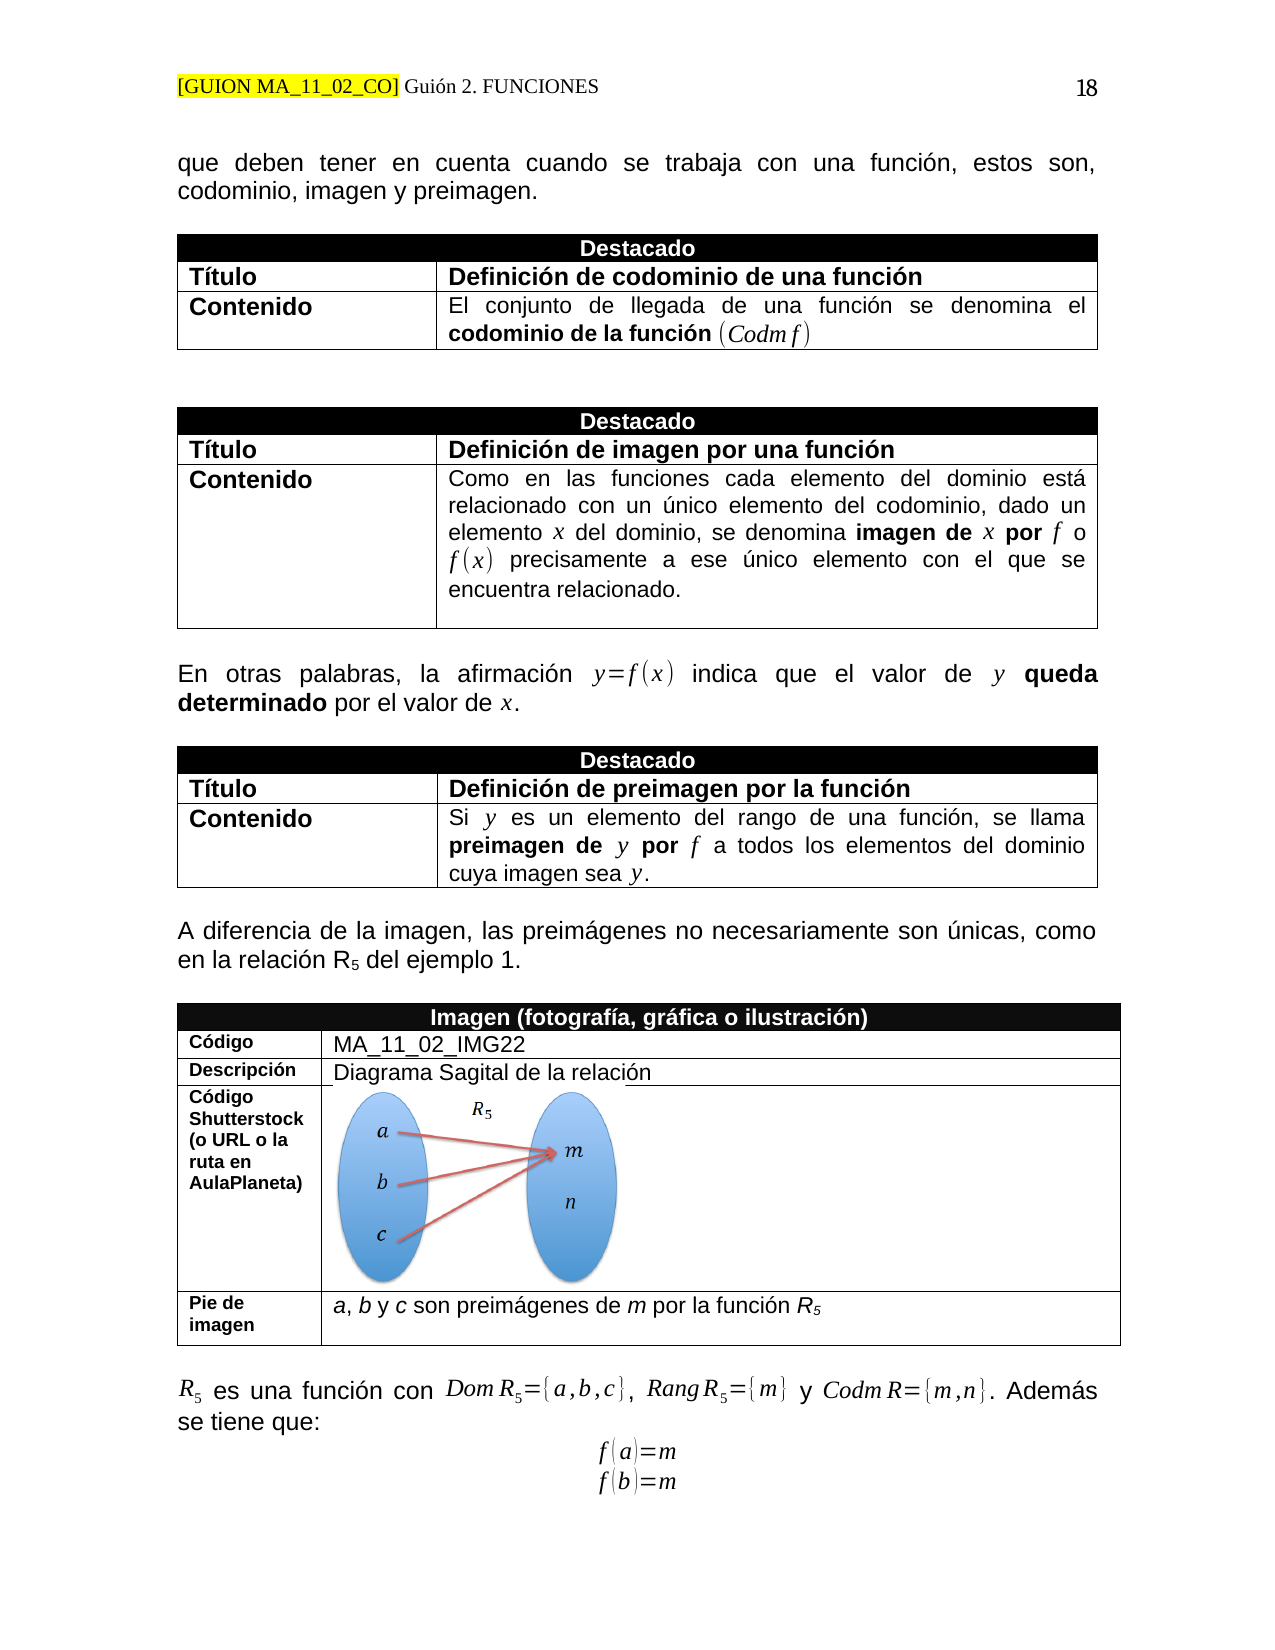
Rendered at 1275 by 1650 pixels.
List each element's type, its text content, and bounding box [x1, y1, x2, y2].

table_header Imagen (fotografía, gráfica o ilustración) [178, 1004, 1120, 1030]
table_cell Descripción [178, 1059, 321, 1085]
table_header Destacado [178, 408, 1097, 434]
table_header Destacado [178, 747, 1097, 773]
table_cell Diagrama Sagital de la relación [322, 1059, 1120, 1085]
table_cell Definición de codominio de una función [437, 262, 1097, 291]
table_cell Pie de imagen [178, 1292, 321, 1345]
table_cell Código Shutterstock (o URL o la ruta en AulaPlaneta) [178, 1086, 321, 1291]
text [177, 148, 1098, 205]
table_header Destacado [178, 235, 1097, 261]
table_cell Si es un elemento del rango de una función, se llama preimagen de por a todos los elementos del dominio cuya imagen sea . [438, 804, 1097, 887]
table_cell [626, 1086, 1120, 1291]
table_cell Contenido [178, 465, 436, 628]
table_cell Título [178, 774, 437, 803]
table_cell MA_11_02_IMG22 [322, 1031, 1120, 1057]
picture [333, 1085, 626, 1291]
table_cell Título [178, 262, 436, 291]
table_cell a, b y c son preimágenes de m por la función R5 [322, 1292, 1120, 1345]
text A diferencia de la imagen, las preimágenes no necesariamente son únicas, como en la relación R5 del ejemplo 1. [177, 916, 1098, 974]
table_cell Como en las funciones cada elemento del dominio está relacionado con un único elemento del codominio, dado un elemento del dominio, se denomina imagen de por o precisamente a ese único elemento con el que se encuentra relacionado. [437, 465, 1097, 628]
text es una función con , y . Además se tiene que: [177, 1374, 1098, 1436]
table_cell El conjunto de llegada de una función se denomina el codominio de la función [437, 292, 1097, 348]
table_cell Código [178, 1031, 321, 1057]
table_cell [322, 1086, 333, 1291]
table_cell Contenido [178, 292, 436, 348]
text En otras palabras, la afirmación indica que el valor de queda determinado por el valor de . [177, 658, 1098, 717]
table_cell Título [178, 435, 436, 464]
table_cell Definición de imagen por una función [437, 435, 1097, 464]
table_cell Contenido [178, 804, 437, 887]
table_cell Definición de preimagen por la función [438, 774, 1097, 803]
